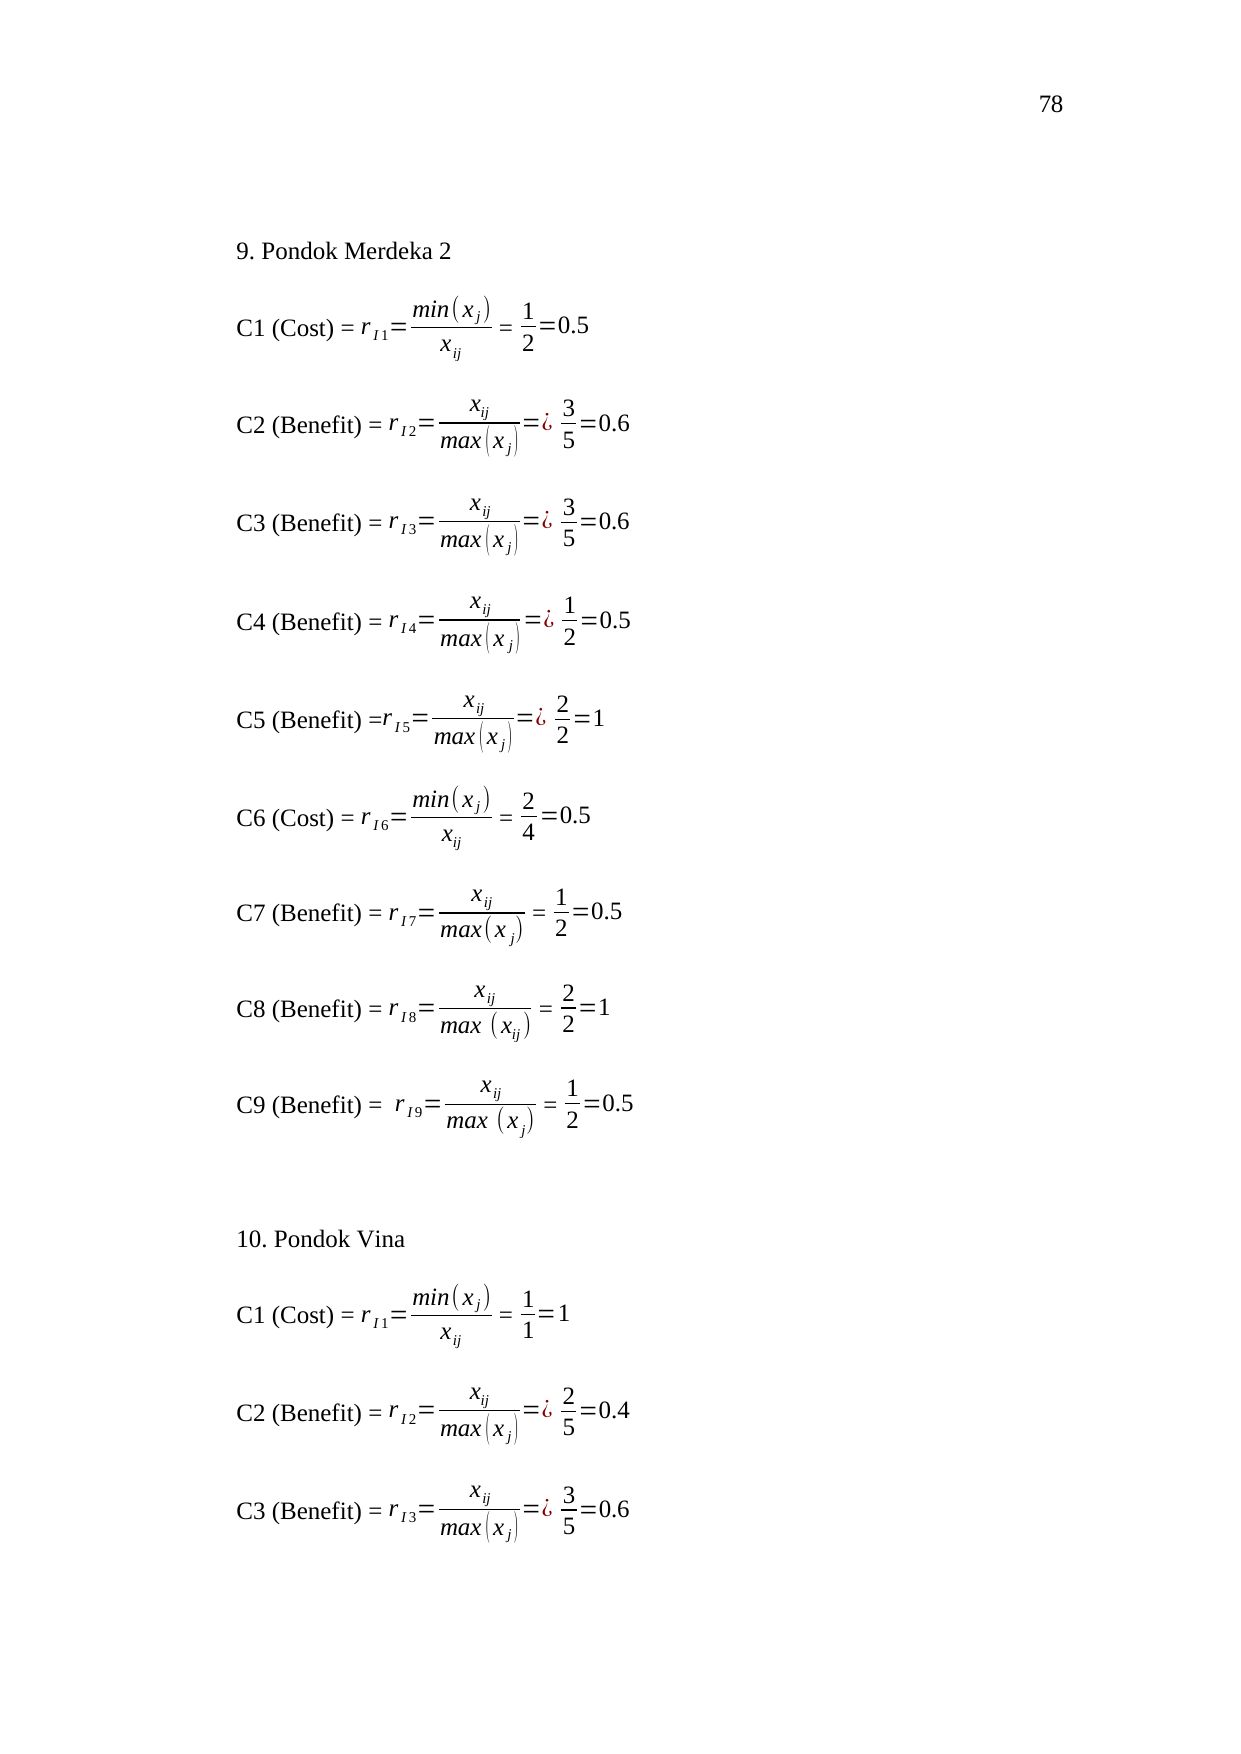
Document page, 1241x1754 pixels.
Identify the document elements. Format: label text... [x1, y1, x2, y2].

text C3 (Benefit) = [236, 488, 1063, 558]
text 10. Pondok Vina [236, 1224, 1063, 1253]
text C2 (Benefit) = [236, 1377, 1063, 1447]
text C4 (Benefit) = [236, 587, 1063, 656]
text C2 (Benefit) = [236, 389, 1063, 459]
text C5 (Benefit) = [236, 685, 1063, 755]
text C6 (Cost) = = [236, 784, 1063, 851]
text C7 (Benefit) = = [236, 879, 1063, 946]
text C1 (Cost) = = [236, 1282, 1063, 1348]
text 9. Pondok Merdeka 2 [236, 236, 1063, 265]
text C8 (Benefit) = = [236, 975, 1063, 1042]
text C3 (Benefit) = [236, 1476, 1063, 1546]
text C9 (Benefit) = = [236, 1071, 1063, 1138]
text C1 (Cost) = = [236, 294, 1063, 361]
